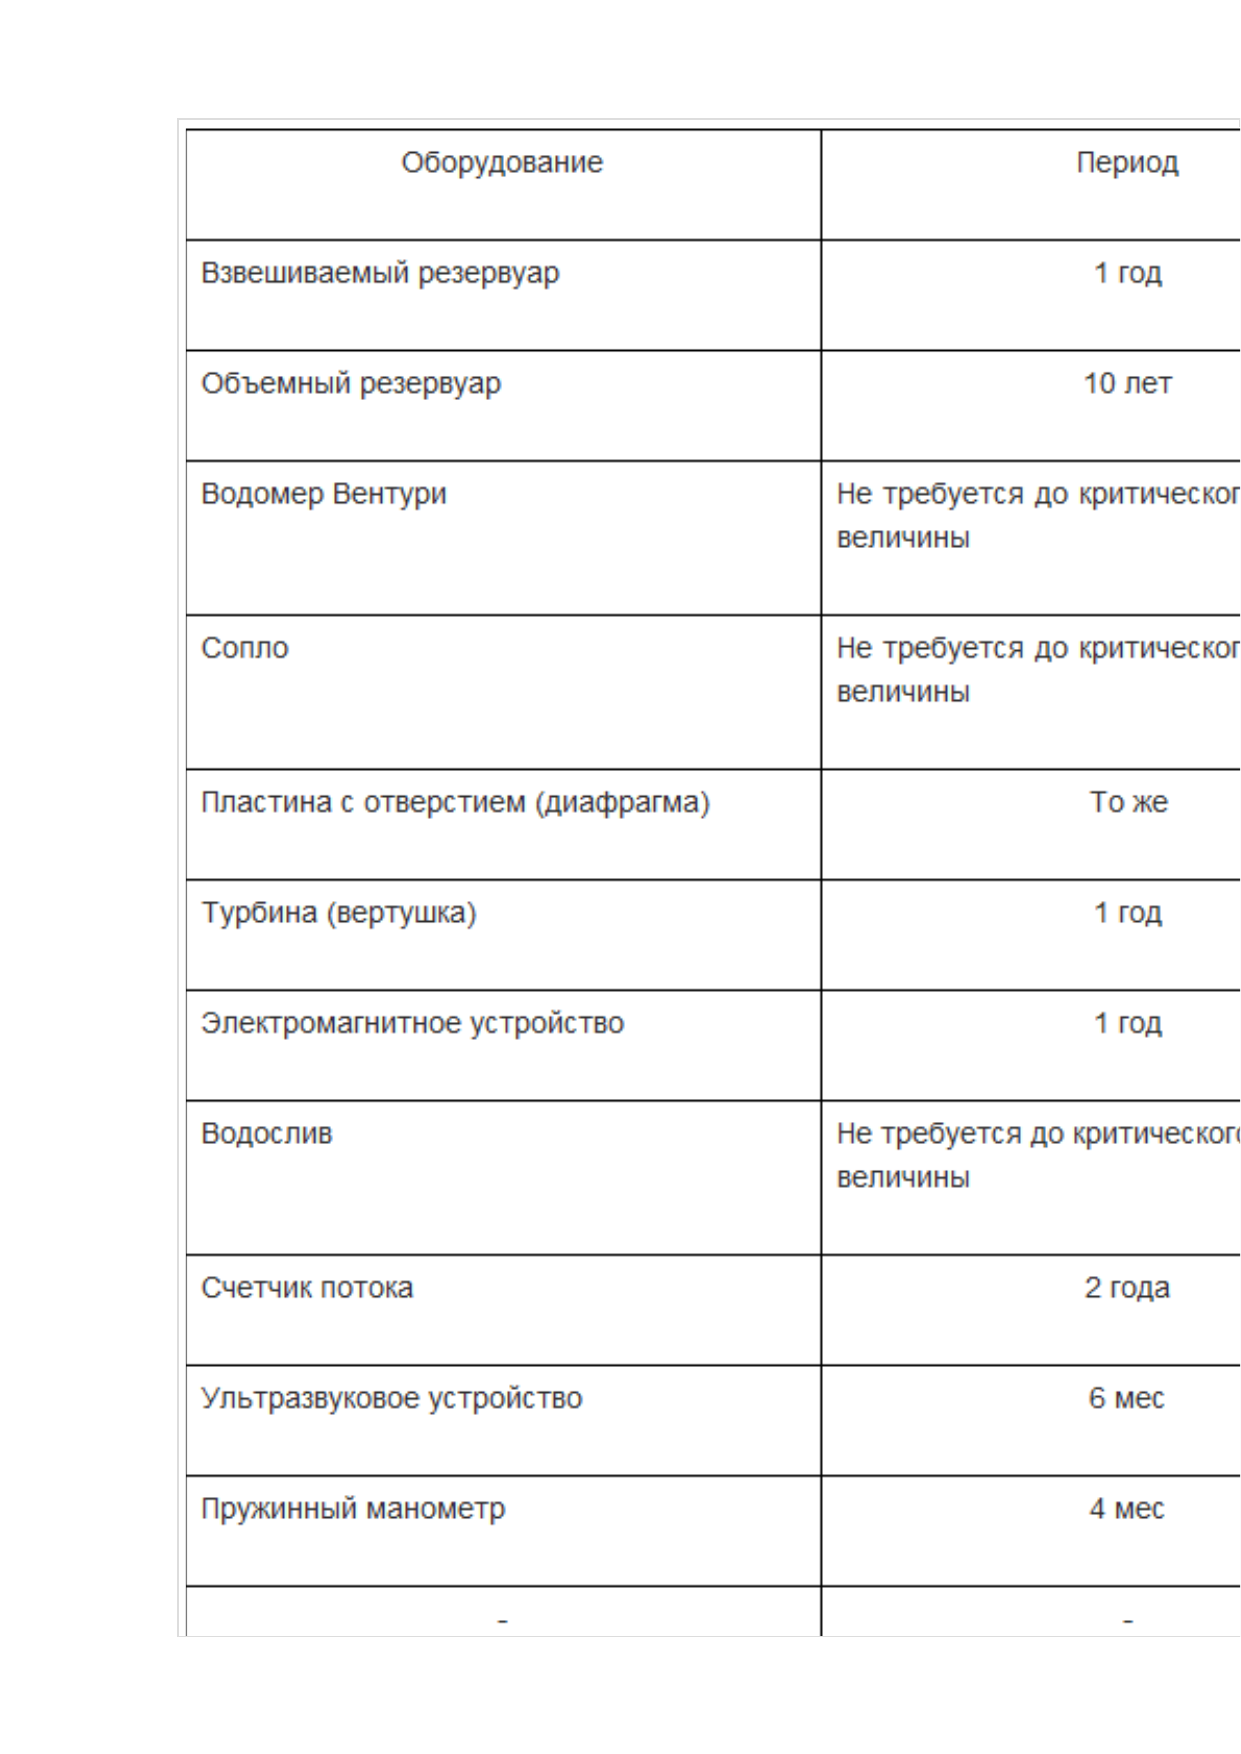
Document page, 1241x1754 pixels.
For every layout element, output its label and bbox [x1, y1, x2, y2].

table_header [179, 120, 1239, 1636]
picture [185, 127, 1241, 1636]
